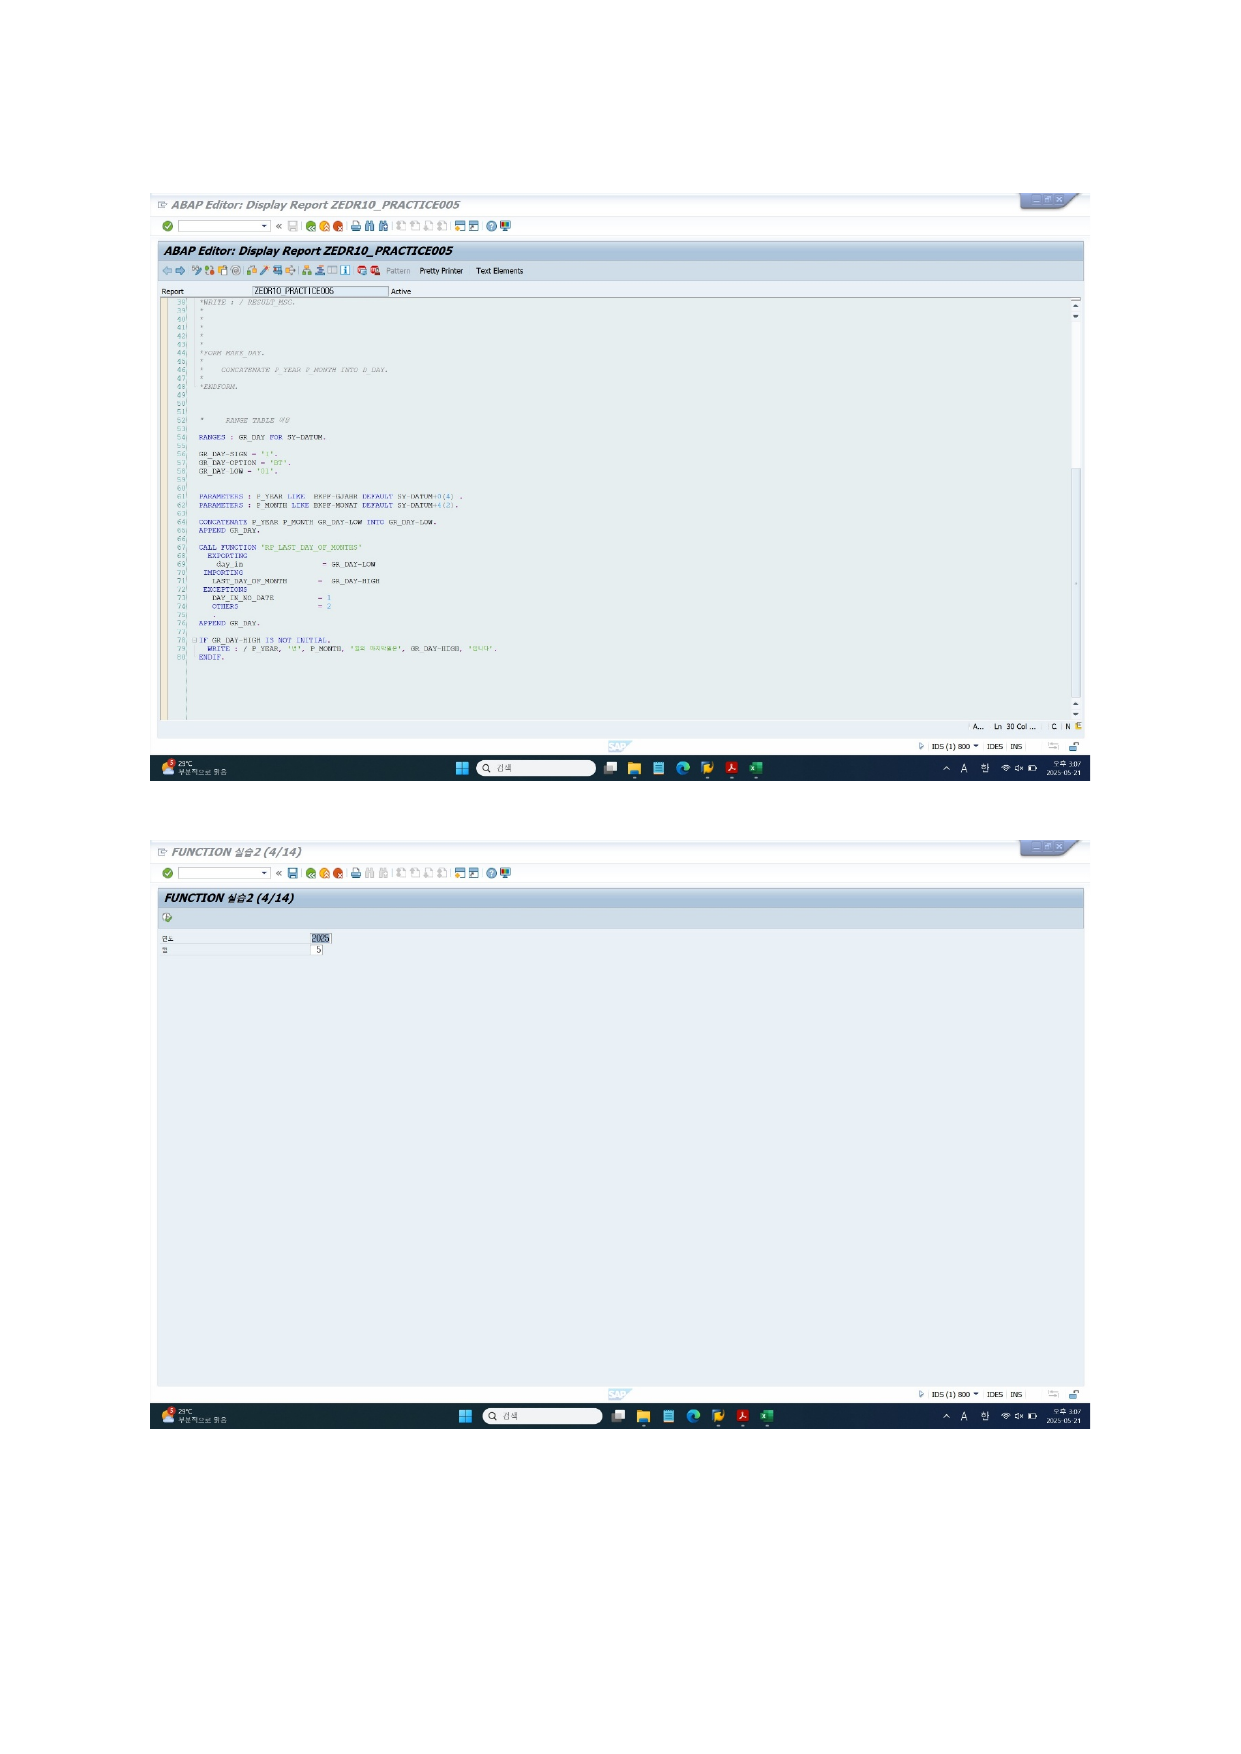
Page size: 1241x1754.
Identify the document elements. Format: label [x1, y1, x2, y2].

picture [150, 193, 1091, 781]
picture [150, 840, 1091, 1429]
